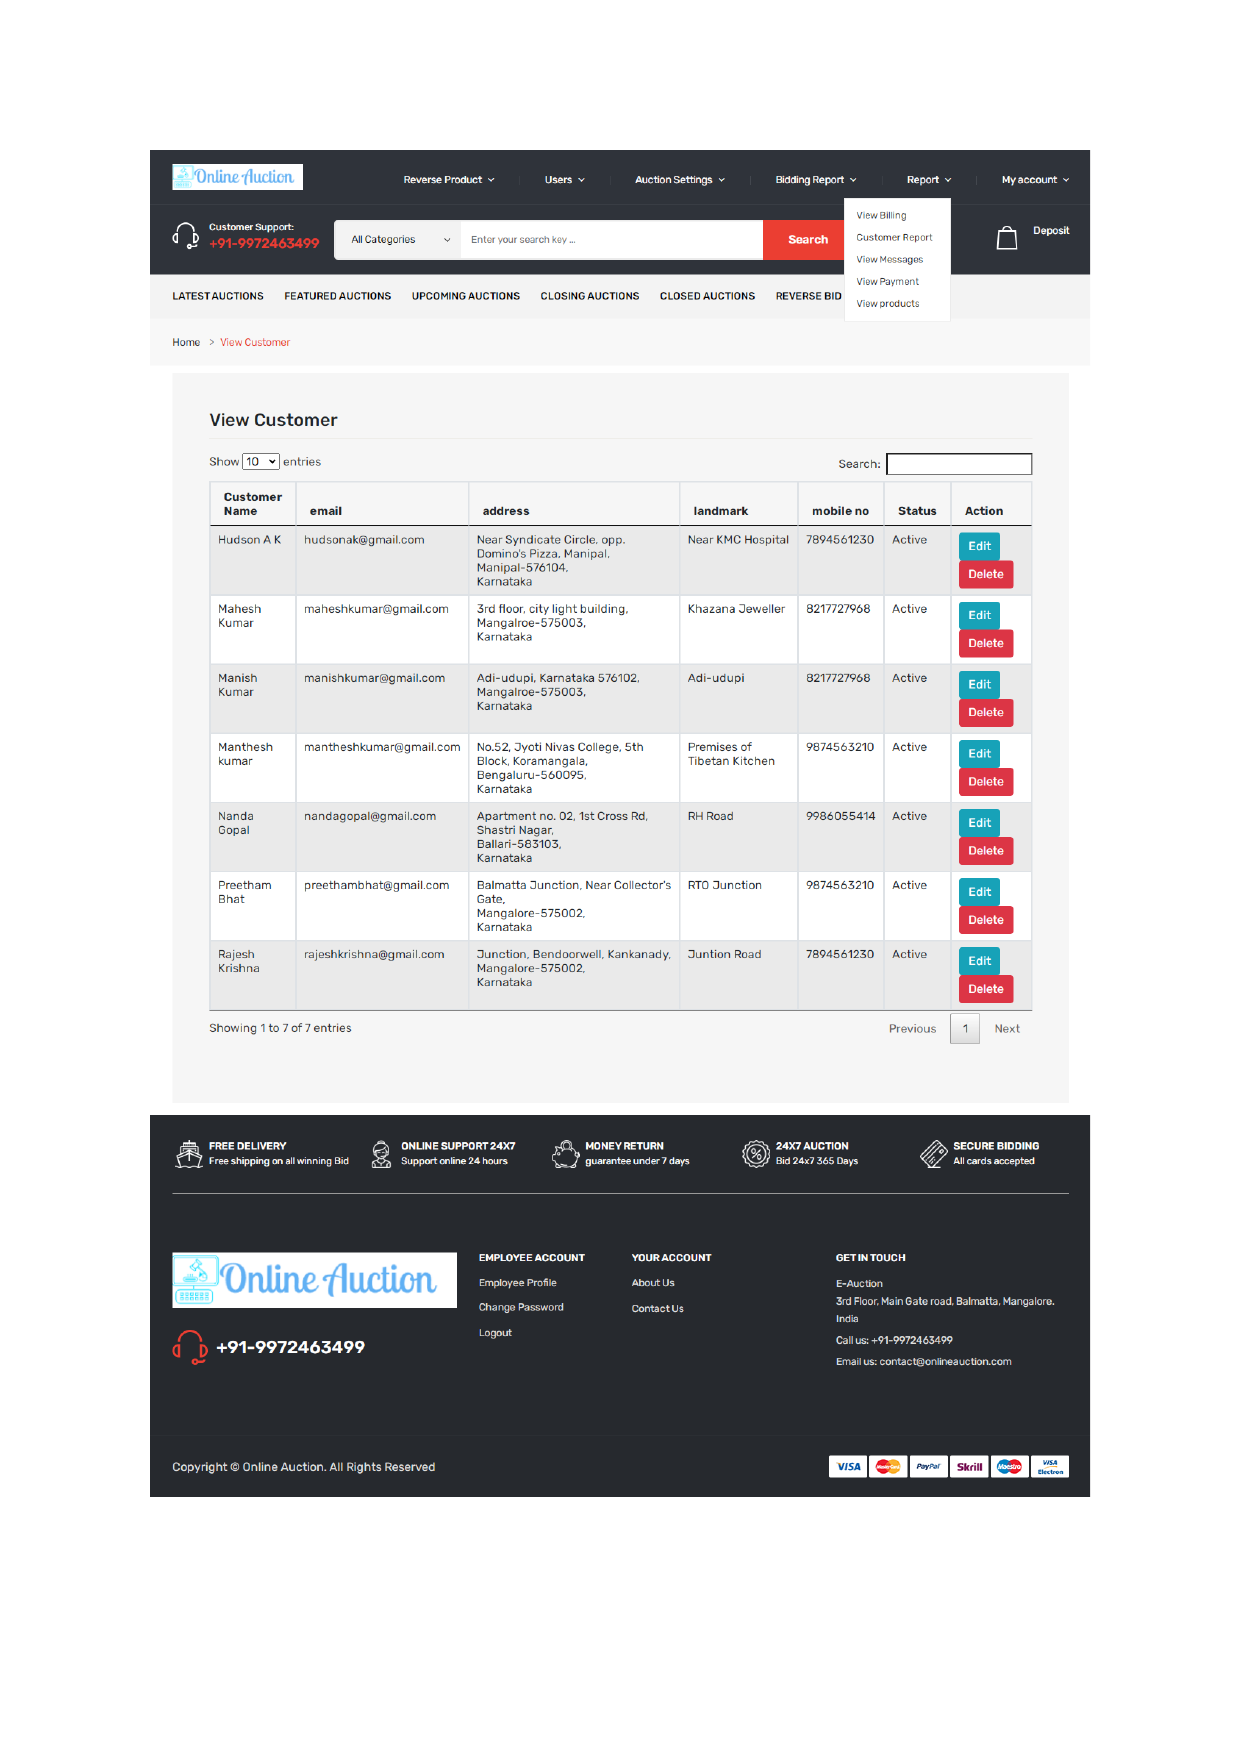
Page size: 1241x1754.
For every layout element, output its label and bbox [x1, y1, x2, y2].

picture [150, 150, 1091, 1497]
